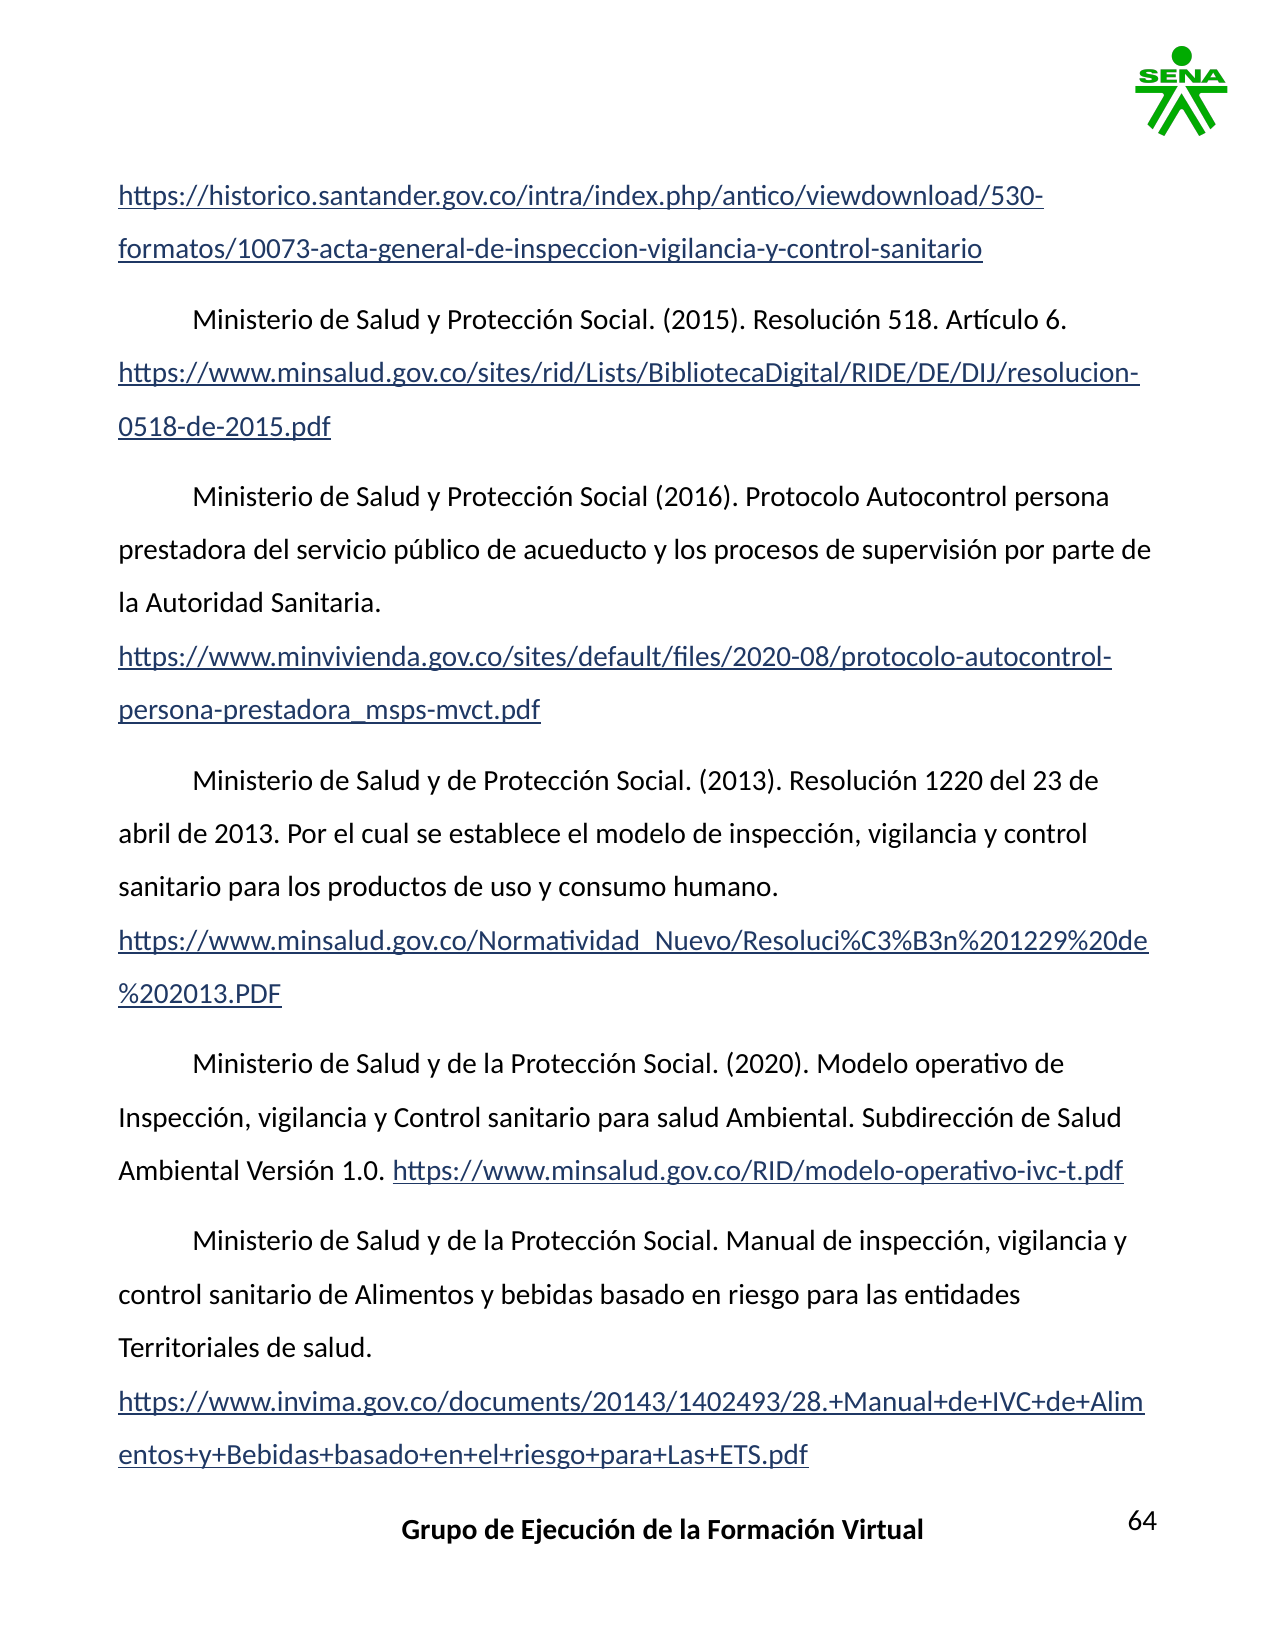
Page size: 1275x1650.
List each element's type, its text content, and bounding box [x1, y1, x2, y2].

text Ministerio de Salud y Protección Social (2016). Protocolo Autocontrol persona prestadora del servicio público de acueducto y los procesos de supervisión por parte de la Autoridad Sanitaria. https://www.minvivienda.gov.co/sites/default/files/2020-08/protocolo-autocontrol-persona-prestadora_msps-mvct.pdf [118, 478, 1157, 727]
text Ministerio de Salud y Protección Social. (2015). Resolución 518. Artículo 6. https://www.minsalud.gov.co/sites/rid/Lists/BibliotecaDigital/RIDE/DE/DIJ/resolucion-0518-de-2015.pdf [118, 301, 1157, 443]
text Ministerio de Salud y de Protección Social. (2013). Resolución 1220 del 23 de abril de 2013. Por el cual se establece el modelo de inspección, vigilancia y control sanitario para los productos de uso y consumo humano. https://www.minsalud.gov.co/Normatividad_Nuevo/Resoluci%C3%B3n%201229%20de%202013.PDF [118, 762, 1157, 1011]
text Ministerio de Salud y de la Protección Social. (2020). Modelo operativo de Inspección, vigilancia y Control sanitario para salud Ambiental. Subdirección de Salud Ambiental Versión 1.0. https://www.minsalud.gov.co/RID/modelo-operativo-ivc-t.pdf [118, 1045, 1157, 1188]
picture [1135, 46, 1228, 136]
text Ministerio de Salud y de la Protección Social. Manual de inspección, vigilancia y control sanitario de Alimentos y bebidas basado en riesgo para las entidades Territoriales de salud. https://www.invima.gov.co/documents/20143/1402493/28.+Manual+de+IVC+de+Alimentos+y+Bebidas+basado+en+el+riesgo+para+Las+ETS.pdf [118, 1222, 1157, 1472]
